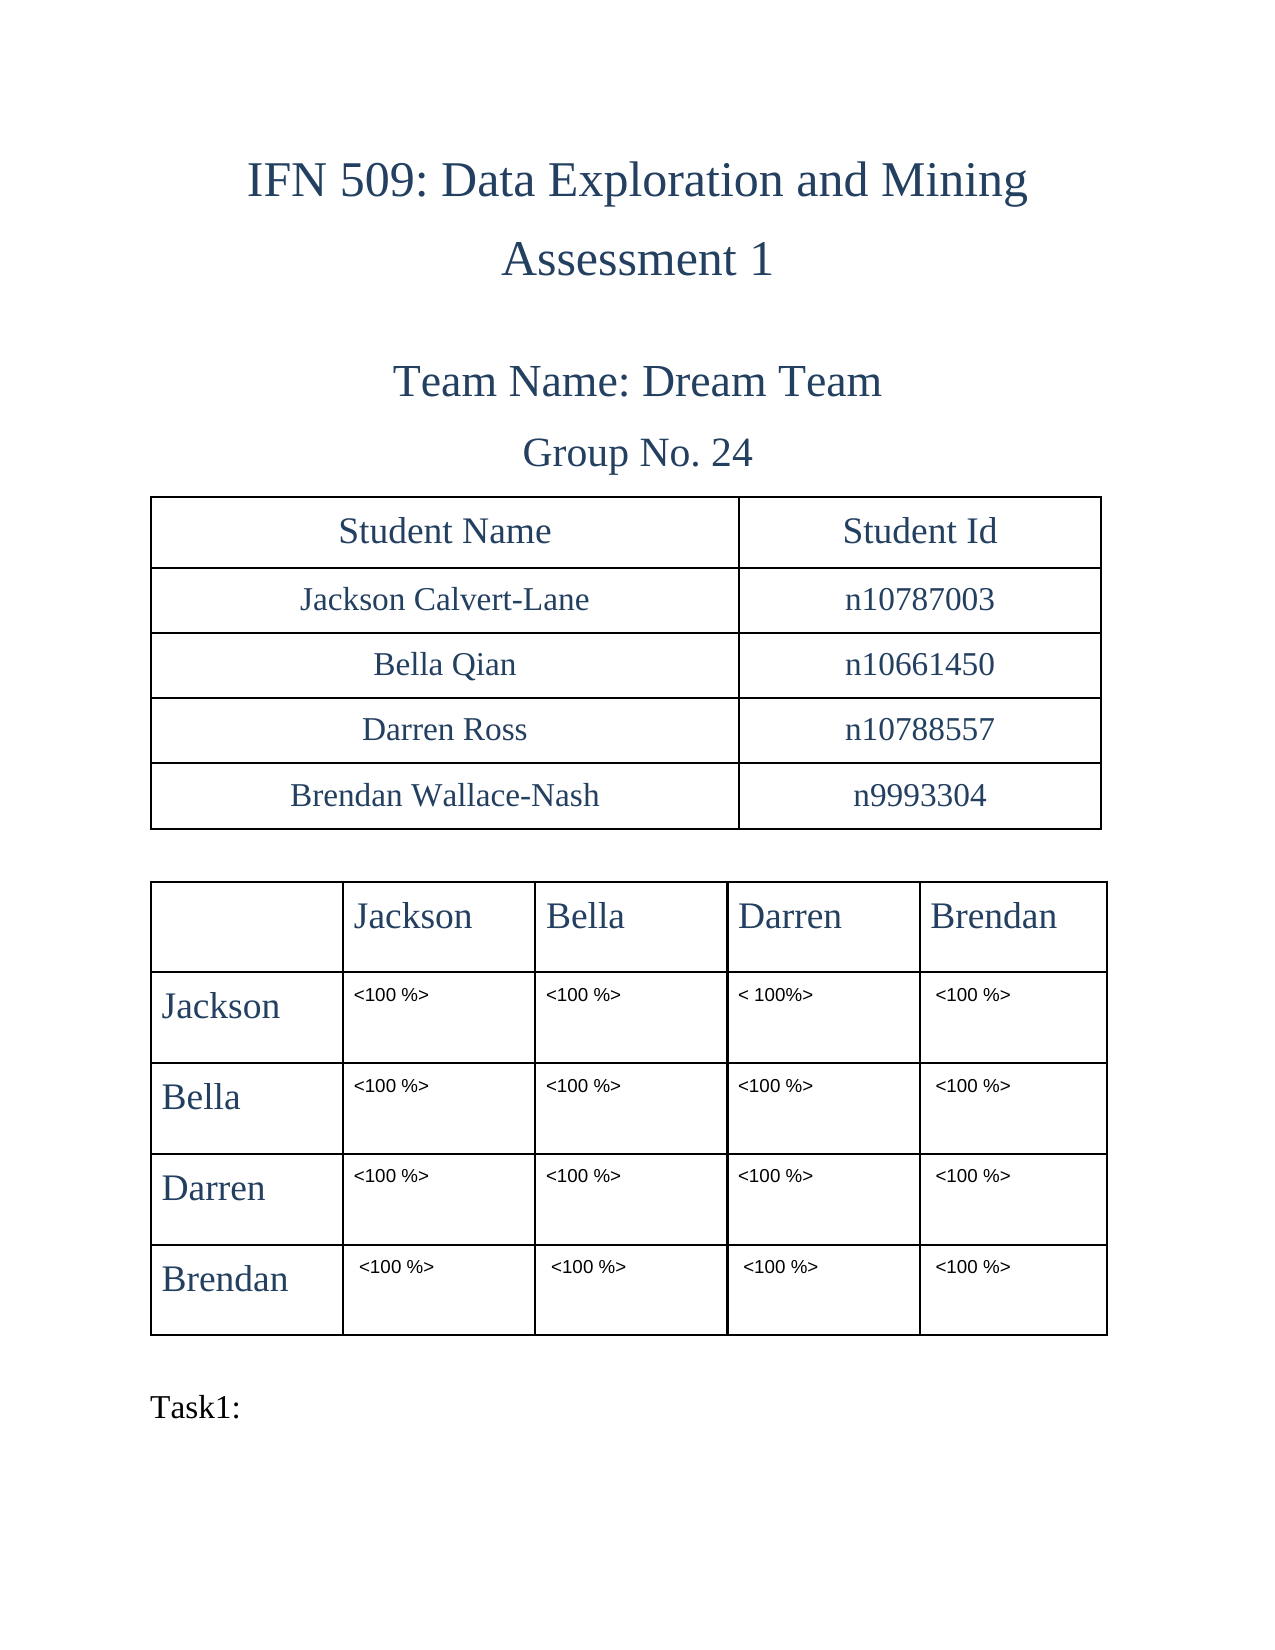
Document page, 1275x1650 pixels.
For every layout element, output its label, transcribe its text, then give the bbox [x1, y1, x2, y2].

table_cell Bella Qian [152, 634, 738, 697]
table_cell Darren [152, 1155, 342, 1243]
text Group No. 24 [150, 427, 1125, 475]
table_cell n9993304 [740, 764, 1100, 827]
table_cell Brendan [152, 1246, 342, 1334]
table_cell n10661450 [740, 634, 1100, 697]
table_header Bella [536, 883, 726, 971]
table_cell n10787003 [740, 569, 1100, 632]
table_cell <100 %> [536, 1064, 726, 1153]
table_header Darren [729, 883, 919, 971]
table_cell <100 %> [921, 1246, 1106, 1334]
table_header Brendan [921, 883, 1106, 971]
table_header [152, 883, 342, 971]
table_cell n10788557 [740, 699, 1100, 762]
table_cell <100 %> [344, 1064, 534, 1153]
table_cell <100 %> [536, 1155, 726, 1243]
table_header Student Id [740, 498, 1100, 567]
table_cell <100 %> [729, 1155, 919, 1243]
text Team Name: Dream Team [150, 354, 1125, 407]
text Task1: [150, 1387, 1125, 1426]
text Assessment 1 [150, 228, 1125, 286]
table_cell < 100%> [729, 973, 919, 1062]
table_cell <100 %> [344, 1155, 534, 1243]
table_header Student Name [152, 498, 738, 567]
table_cell Jackson Calvert-Lane [152, 569, 738, 632]
table_cell <100 %> [344, 1246, 534, 1334]
table_cell <100 %> [921, 973, 1106, 1062]
table_cell <100 %> [921, 1064, 1106, 1153]
table_cell <100 %> [921, 1155, 1106, 1243]
table_cell Bella [152, 1064, 342, 1153]
table_cell Darren Ross [152, 699, 738, 762]
table_header Jackson [344, 883, 534, 971]
table_cell Brendan Wallace-Nash [152, 764, 738, 827]
table_cell <100 %> [536, 1246, 726, 1334]
table_cell Jackson [152, 973, 342, 1062]
table_cell <100 %> [536, 973, 726, 1062]
table_cell <100 %> [344, 973, 534, 1062]
table_cell <100 %> [729, 1246, 919, 1334]
table_cell <100 %> [729, 1064, 919, 1153]
text IFN 509: Data Exploration and Mining [150, 150, 1125, 207]
